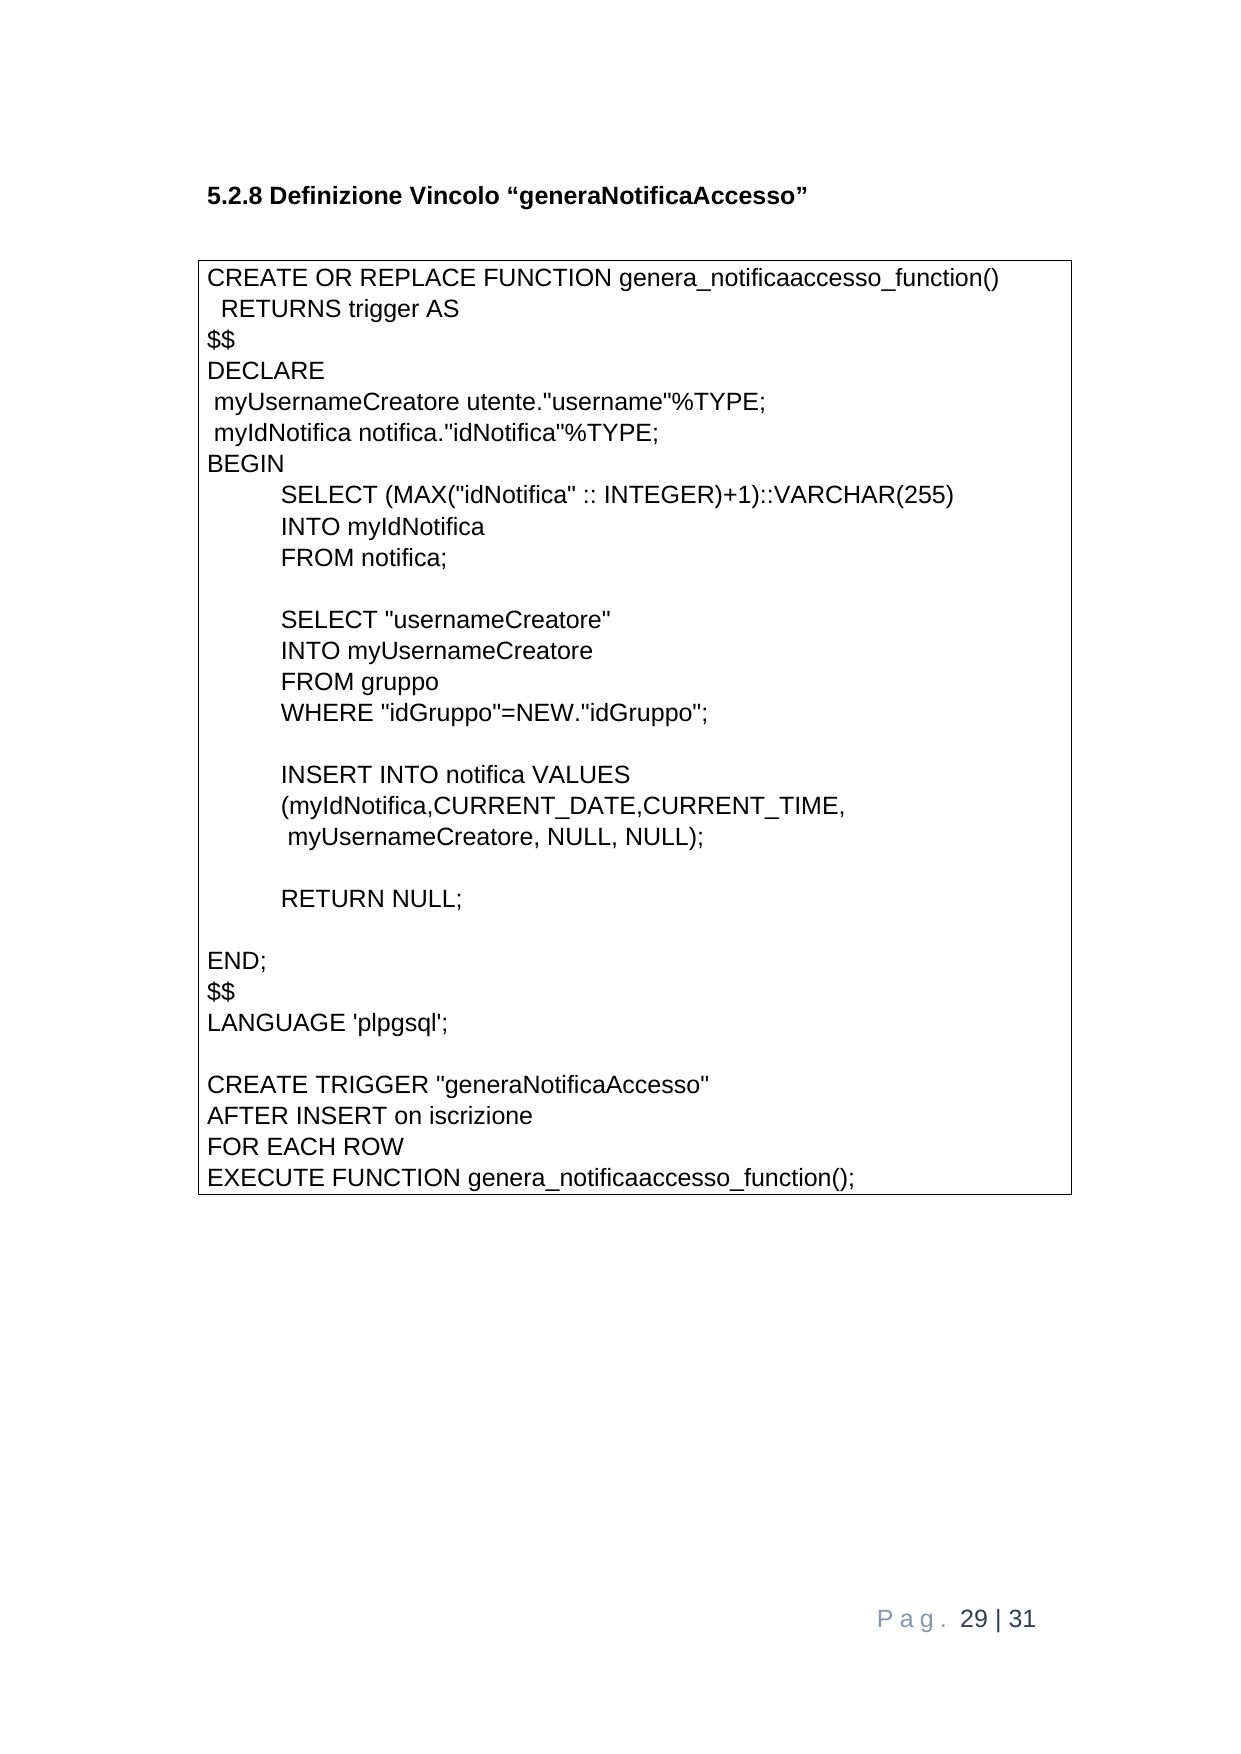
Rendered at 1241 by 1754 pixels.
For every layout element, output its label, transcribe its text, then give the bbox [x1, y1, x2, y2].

text myUsernameCreatore utente."username"%TYPE; [199, 384, 1071, 415]
text FOR EACH ROW [199, 1129, 1071, 1160]
text myIdNotifica notifica."idNotifica"%TYPE; [199, 415, 1071, 446]
text END; [199, 943, 1071, 974]
text INTO myIdNotifica [199, 508, 1071, 539]
text CREATE OR REPLACE FUNCTION genera_notificaaccesso_function() [199, 261, 1071, 291]
text AFTER INSERT on iscrizione [199, 1098, 1071, 1129]
text RETURN NULL; [199, 881, 1071, 913]
text $$ [199, 974, 1071, 1005]
text CREATE TRIGGER "generaNotificaAccesso" [199, 1067, 1071, 1098]
text SELECT "usernameCreatore" [199, 602, 1071, 633]
text EXECUTE FUNCTION genera_notificaaccesso_function(); [199, 1160, 1071, 1194]
text DECLARE [199, 353, 1071, 384]
text BEGIN [199, 446, 1071, 477]
text FROM gruppo [199, 664, 1071, 695]
text WHERE "idGruppo"=NEW."idGruppo"; [199, 695, 1071, 727]
text $$ [199, 322, 1071, 353]
text INTO myUsernameCreatore [199, 633, 1071, 664]
text FROM notifica; [199, 539, 1071, 571]
text INSERT INTO notifica VALUES (myIdNotifica,CURRENT_DATE,CURRENT_TIME, myUsernameCreatore, NULL, NULL); [199, 757, 1071, 851]
text LANGUAGE 'plpgsql'; [199, 1005, 1071, 1037]
subtitle 5.2.8 Definizione Vincolo “generaNotificaAccesso” [207, 181, 1063, 210]
text RETURNS trigger AS [199, 291, 1071, 322]
text SELECT (MAX("idNotifica" :: INTEGER)+1)::VARCHAR(255) [199, 477, 1071, 508]
